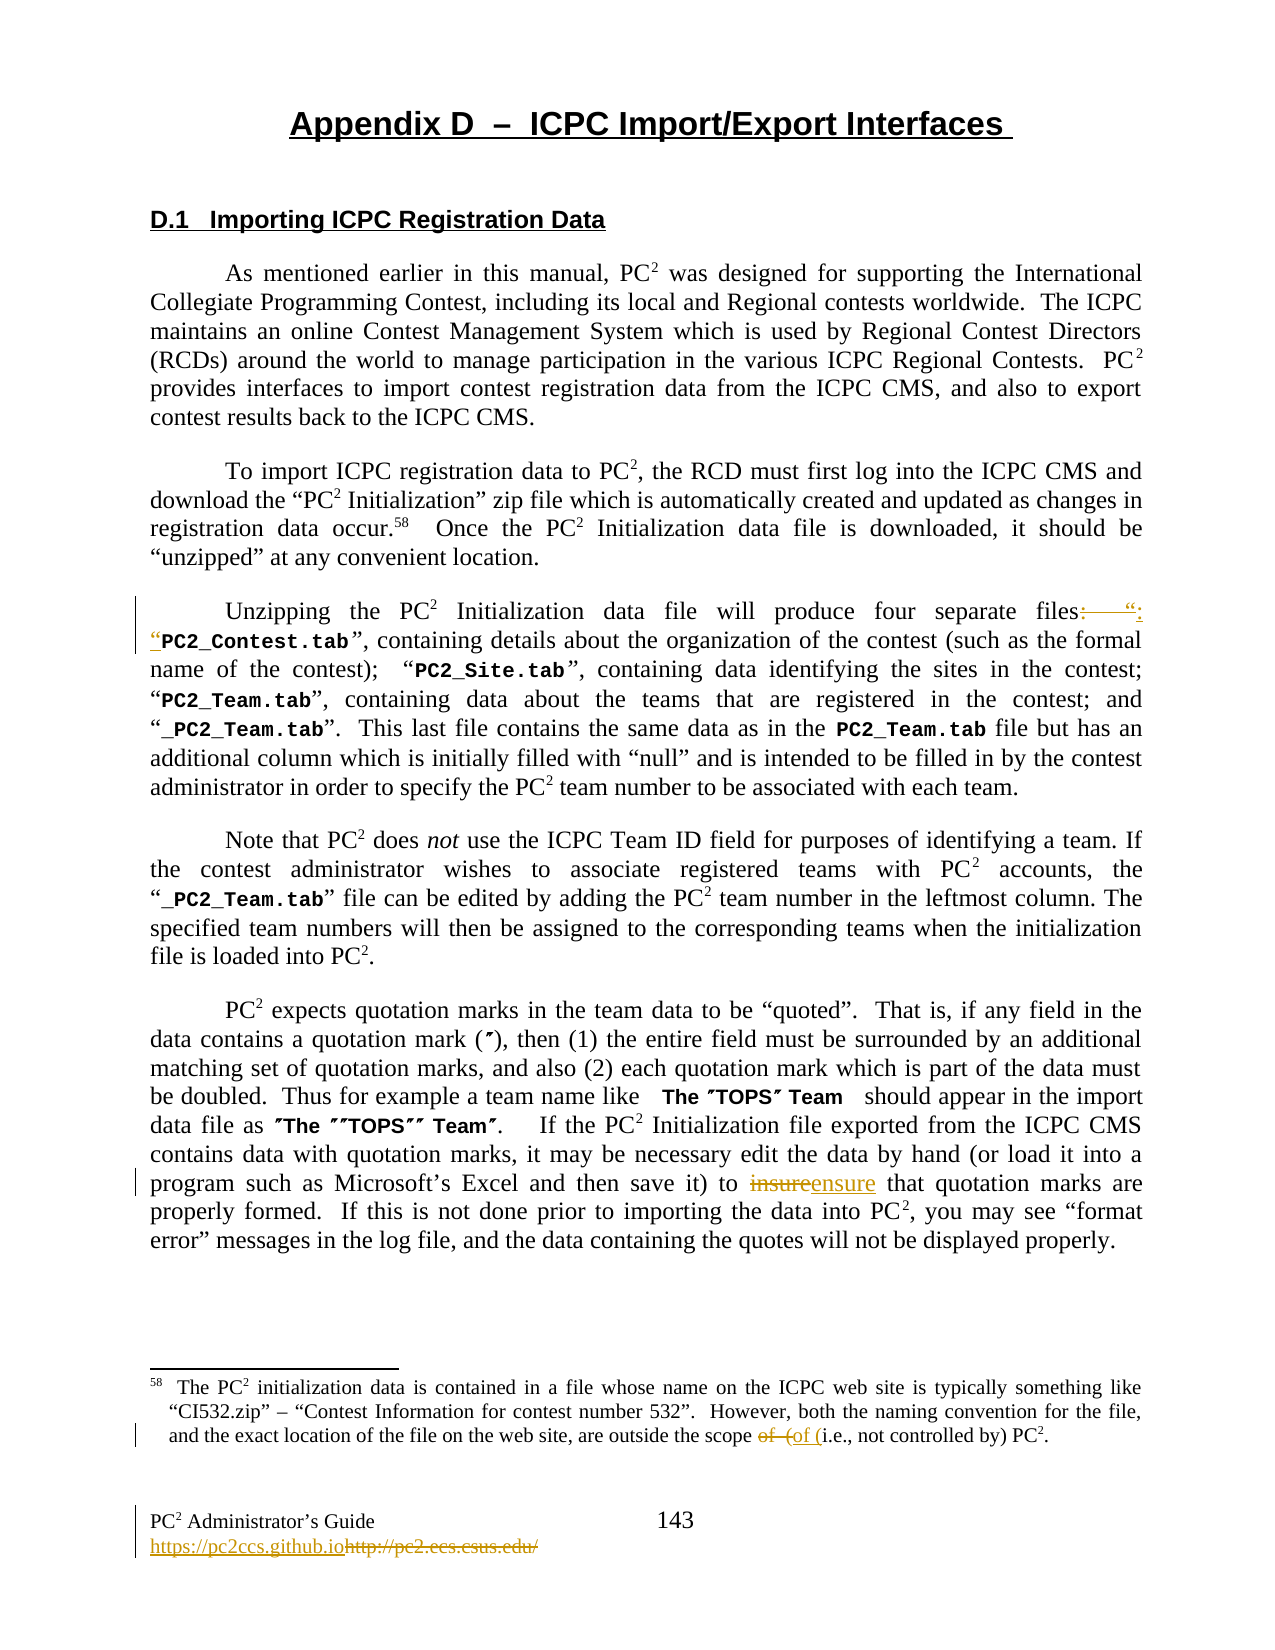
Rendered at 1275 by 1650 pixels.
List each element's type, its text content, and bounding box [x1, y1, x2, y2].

text Appendix D – ICPC Import/Export Interfaces [150, 104, 1143, 142]
text Note that PC2 does not use the ICPC Team ID field for purposes of identifying a team. If the contest administrator wishes to associate registered teams with PC2 accounts, the “_PC2_Team.tab” file can be edited by adding the PC2 team number in the leftmost column. The specified team numbers will then be assigned to the corresponding teams when the initialization file is loaded into PC2. [150, 826, 1143, 970]
text As mentioned earlier in this manual, PC2 was designed for supporting the International Collegiate Programming Contest, including its local and Regional contests worldwide. The ICPC maintains an online Contest Management System which is used by Regional Contest Directors (RCDs) around the world to manage participation in the various ICPC Regional Contests. PC2 provides interfaces to import contest registration data from the ICPC CMS, and also to export contest results back to the ICPC CMS. [150, 258, 1143, 431]
text To import ICPC registration data to PC2, the RCD must first log into the ICPC CMS and download the “PC2 Initialization” zip file which is automatically created and updated as changes in registration data occur. Once the PC2 Initialization data file is downloaded, it should be “unzipped” at any convenient location. [150, 456, 1143, 571]
text Unzipping the PC2 Initialization data file will produce four separate filesPC2_Contest.tab”, containing details about the organization of the contest (such as the formal name of the contest); “PC2_Site.tab”, containing data identifying the sites in the contest; “PC2_Team.tab”, containing data about the teams that are registered in the contest; and “_PC2_Team.tab”. This last file contains the same data as in the PC2_Team.tab file but has an additional column which is initially filled with “null” and is intended to be filled in by the contest administrator in order to specify the PC2 team number to be associated with each team. [150, 596, 1143, 801]
text PC2 expects quotation marks in the team data to be “quoted”. That is, if any field in the data contains a quotation mark (), then (1) the entire field must be surrounded by an additional matching set of quotation marks, and also (2) each quotation mark which is part of the data must be doubled. Thus for example a team name like The TOPS Team should appear in the import data file as The TOPS Team. If the PC2 Initialization file exported from the ICPC CMS contains data with quotation marks, it may be necessary edit the data by hand (or load it into a program such as Microsoft’s Excel and then save it) to that quotation marks are properly formed. If this is not done prior to importing the data into PC2, you may see “format error” messages in the log file, and the data containing the quotes will not be displayed properly. [150, 995, 1143, 1254]
text D.1 Importing ICPC Registration Data [150, 205, 1143, 233]
